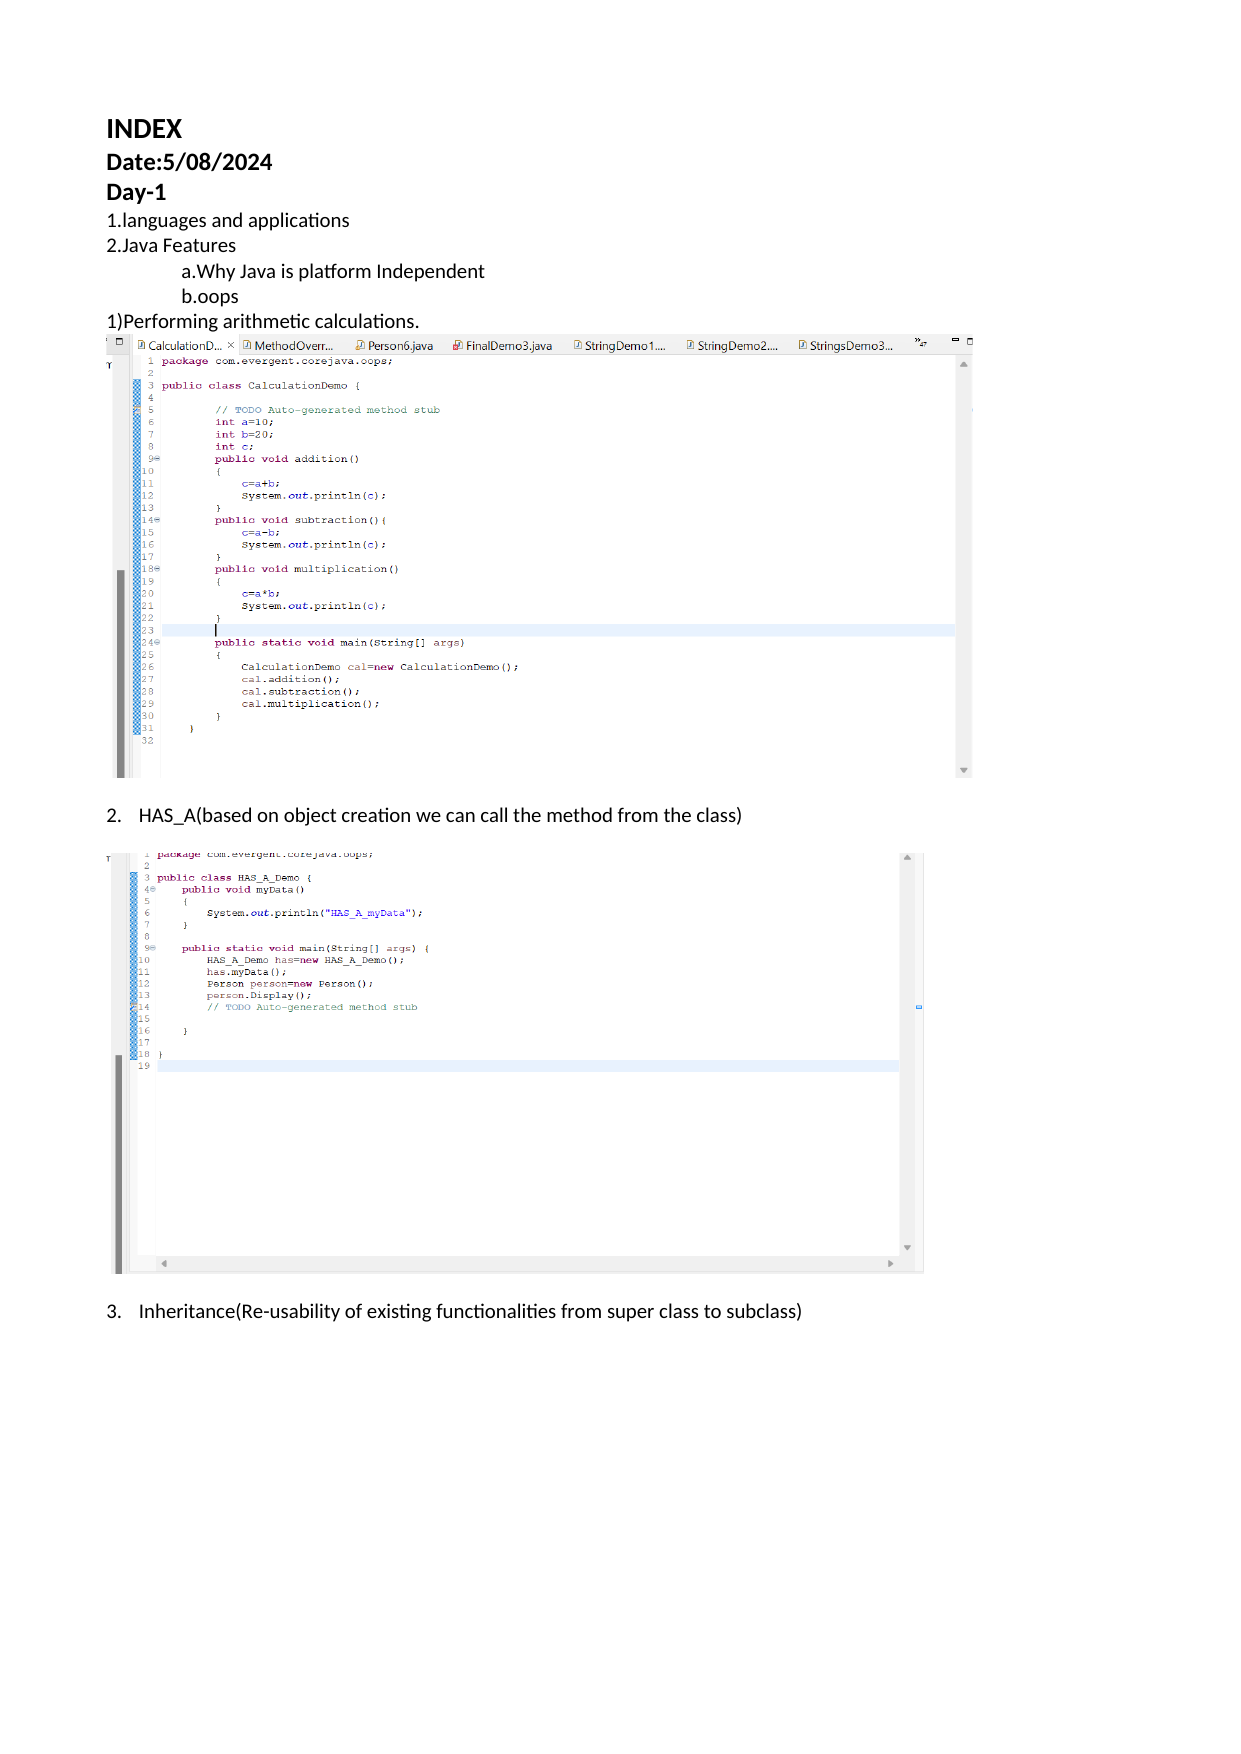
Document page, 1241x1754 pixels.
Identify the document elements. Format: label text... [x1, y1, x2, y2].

list HAS_A(based on object creation we can call the method from the class) [106, 803, 1148, 828]
text b.oops [106, 283, 1148, 309]
text Day-1 [106, 177, 1148, 207]
text INDEX [106, 110, 1148, 146]
text Date:5/08/2024 [106, 146, 1148, 177]
text a.Why Java is platform Independent [106, 258, 1148, 283]
text 2.Java Features [106, 232, 1148, 258]
list Inheritance(Re-usability of existing functionalities from super class to subclass) [106, 1299, 1148, 1324]
picture [106, 853, 924, 1274]
text 1.languages and applications [106, 207, 1148, 232]
text 1)Performing arithmetic calculations. [106, 309, 1148, 334]
picture [106, 334, 973, 778]
